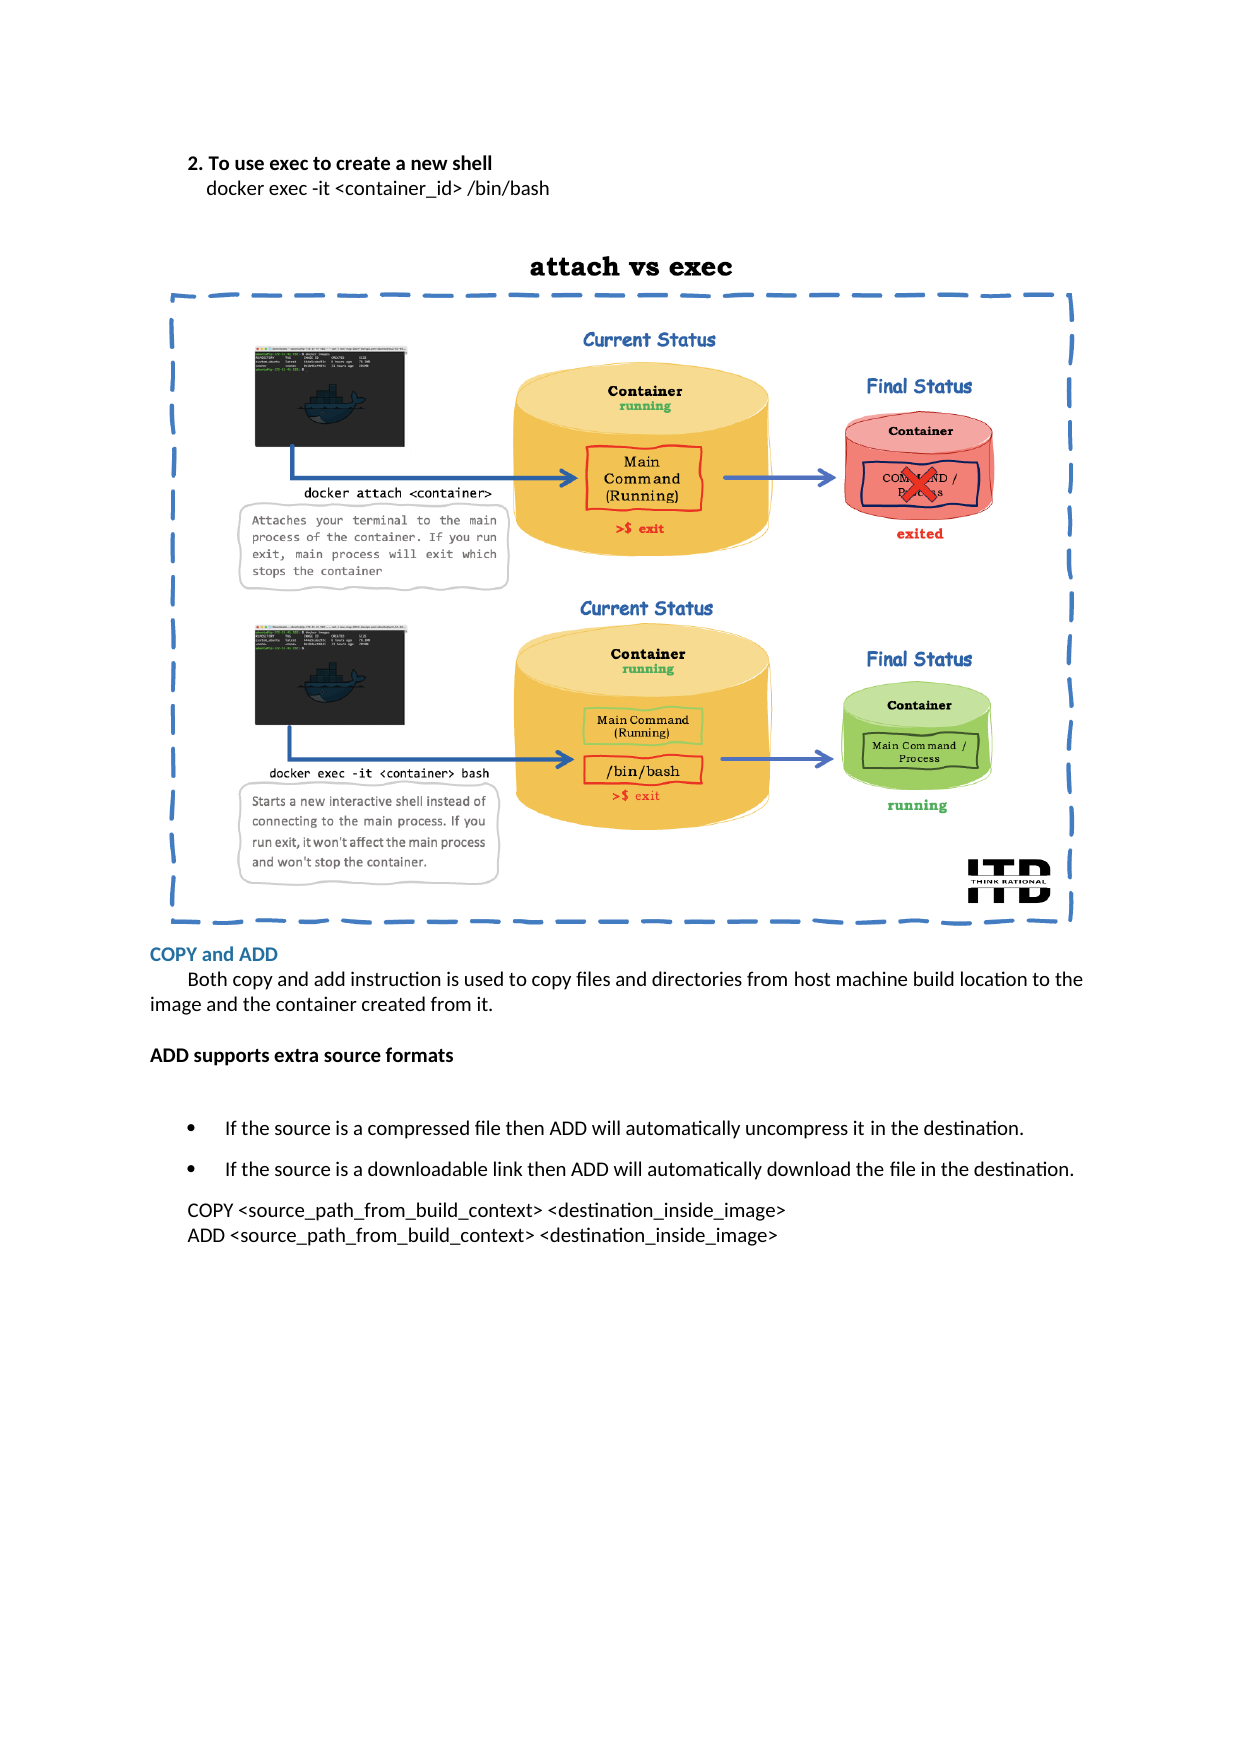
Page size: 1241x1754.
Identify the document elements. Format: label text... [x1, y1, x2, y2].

picture [150, 247, 1091, 941]
text COPY <source_path_from_build_context> <destination_inside_image> ADD <source_path_from_build_context> <destination_inside_image> [150, 1197, 1090, 1248]
text COPY and ADD Both copy and add instruction is used to copy files and directories from host machine build location to the image and the container created from it. ADD supports extra source formats [150, 941, 1090, 1068]
list If the source is a downloadable link then ADD will automatically download the file in the destination. [187, 1156, 1090, 1181]
list If the source is a compressed file then ADD will automatically uncompress it in the destination. [187, 1115, 1090, 1140]
text 2. To use exec to create a new shell docker exec -it <container_id> /bin/bash [150, 150, 1090, 201]
